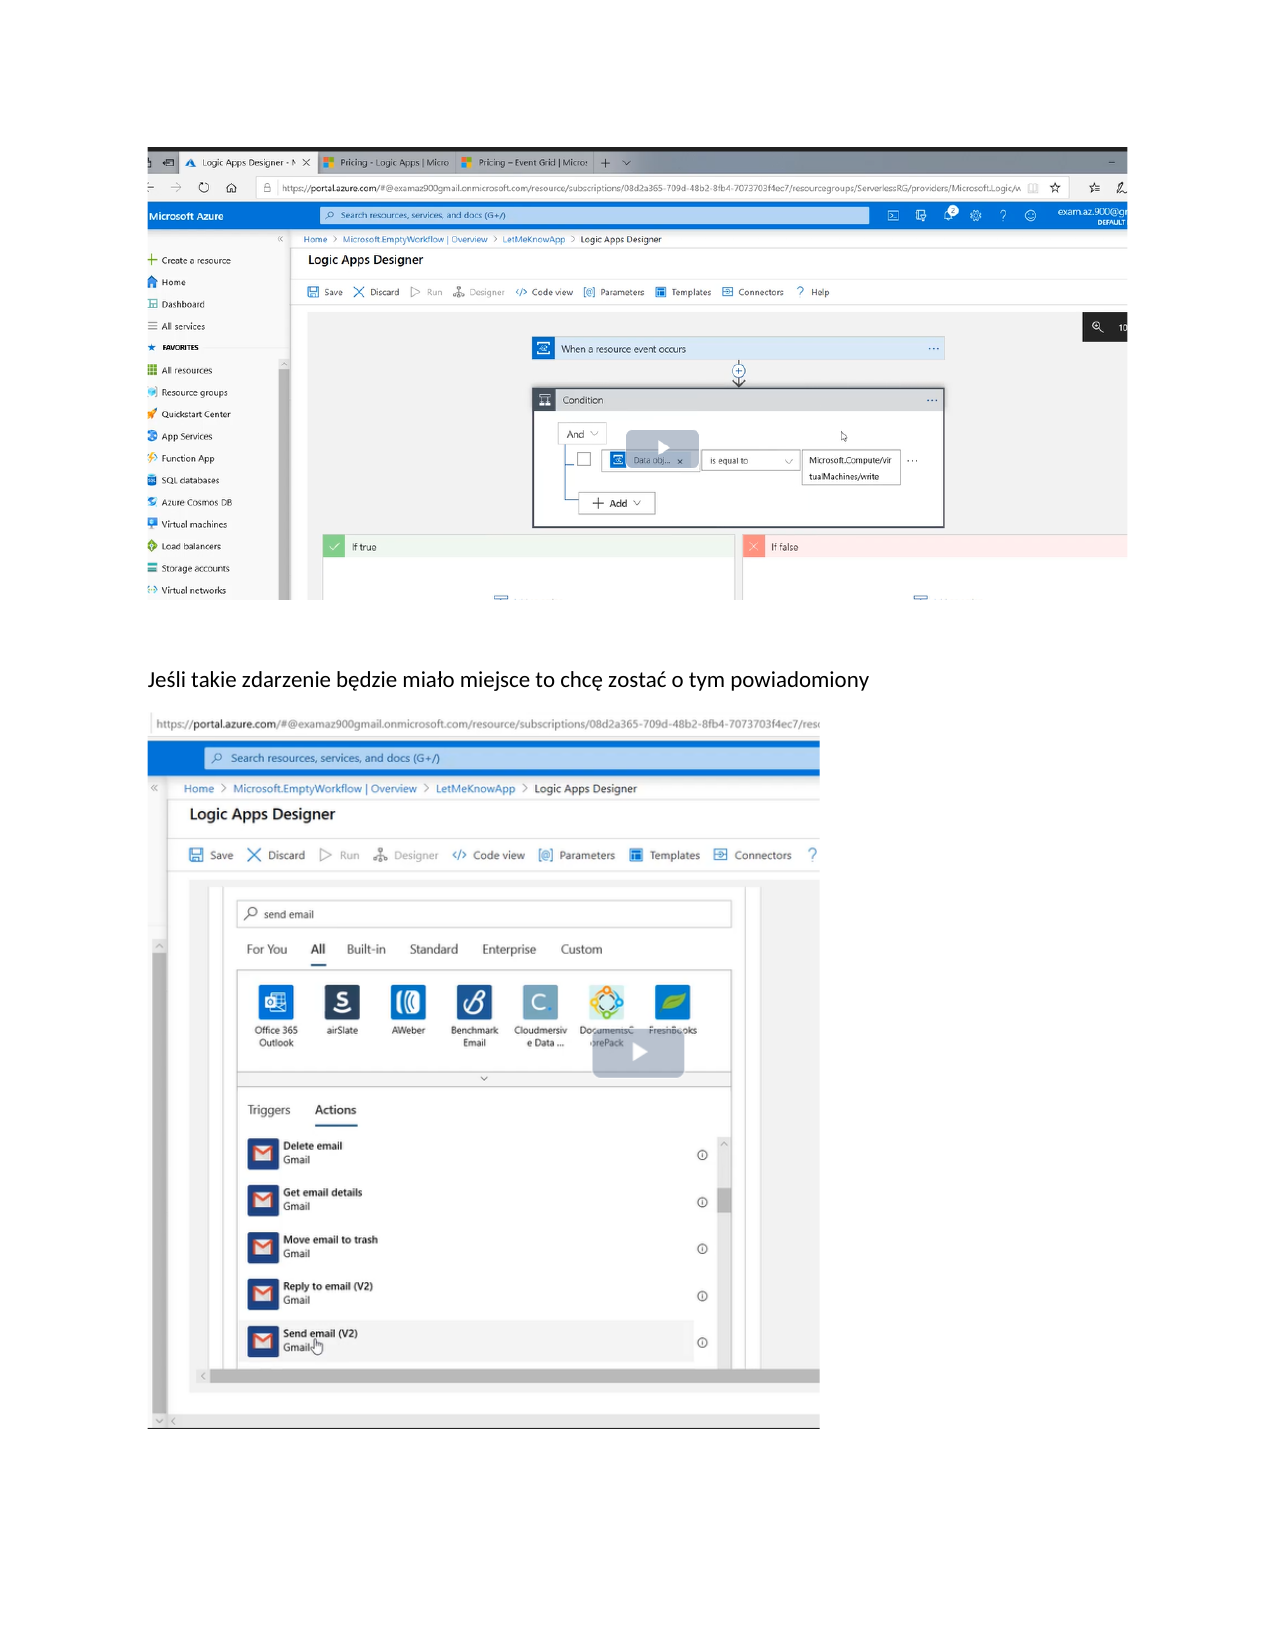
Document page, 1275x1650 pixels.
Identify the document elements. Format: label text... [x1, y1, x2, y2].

picture [147, 147, 1128, 600]
picture [147, 712, 820, 1429]
text Jeśli takie zdarzenie będzie miało miejsce to chcę zostać o tym powiadomiony [148, 665, 1127, 693]
